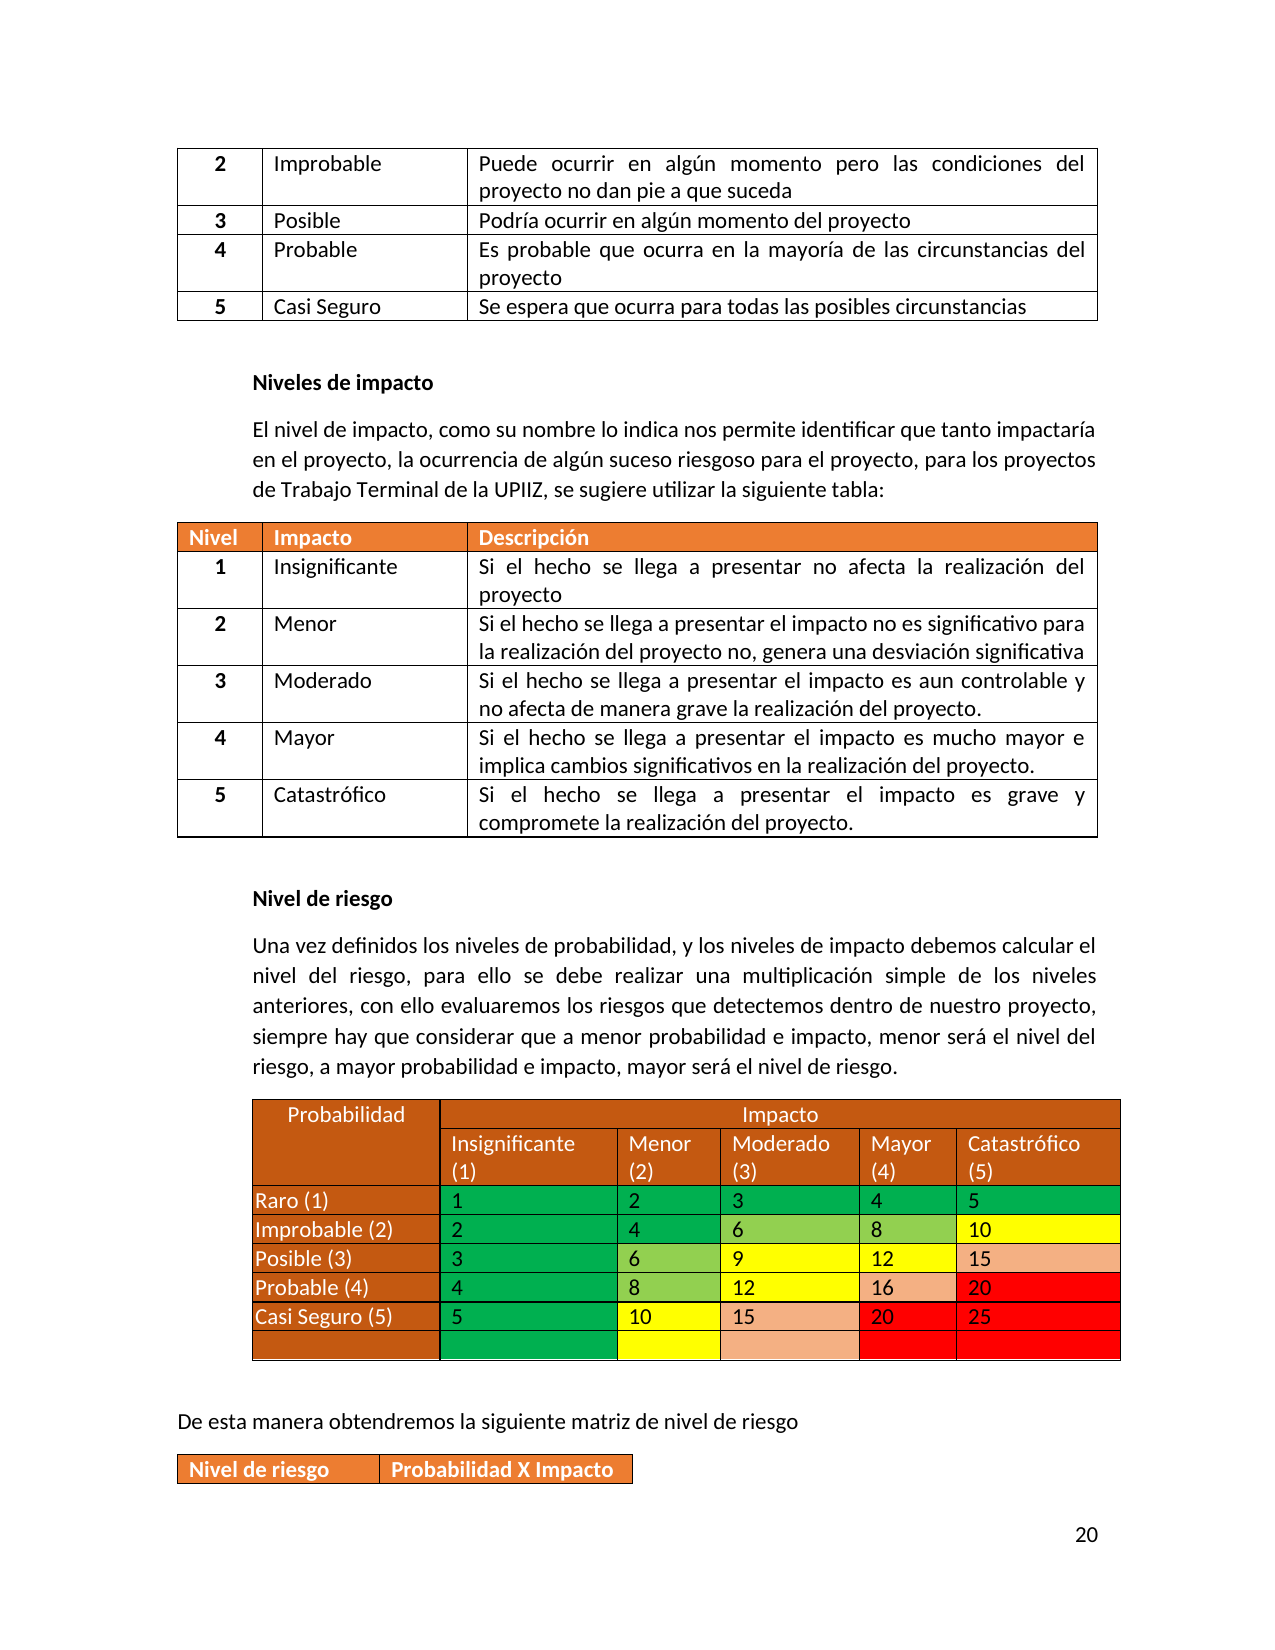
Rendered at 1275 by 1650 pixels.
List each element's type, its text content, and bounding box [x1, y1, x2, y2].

table_cell 2 [178, 609, 262, 665]
table_cell Catastrófico [263, 780, 467, 836]
table_header Probabilidad [253, 1100, 439, 1185]
table_cell Si el hecho se llega a presentar el impacto es mucho mayor e implica cambios significativos en la realización del proyecto. [468, 723, 1097, 779]
table_cell Posible [263, 206, 467, 234]
text Nivel de riesgo [252, 884, 1098, 912]
table_cell 9 [721, 1244, 859, 1272]
table_cell 20 [860, 1303, 956, 1330]
table_cell Es probable que ocurra en la mayoría de las circunstancias del proyecto [468, 235, 1097, 291]
table_cell Si el hecho se llega a presentar el impacto es grave y compromete la realización del proyecto. [468, 780, 1097, 836]
table_cell 8 [860, 1215, 956, 1243]
table_cell Puede ocurrir en algún momento pero las condiciones del proyecto no dan pie a que suceda [468, 149, 1097, 205]
table_cell 5 [178, 780, 262, 836]
table_cell Mayor [263, 723, 467, 779]
table_cell 16 [860, 1273, 956, 1301]
table_cell [957, 1331, 1120, 1359]
table_cell 6 [618, 1244, 720, 1272]
table_cell Catastrófico (5) [957, 1129, 1120, 1185]
table_header Nivel [178, 523, 262, 551]
table_cell Casi Seguro [263, 292, 467, 320]
table_cell Posible (3) [253, 1244, 439, 1272]
table_cell 15 [957, 1244, 1120, 1272]
table_cell Insignificante [263, 552, 467, 608]
table_cell 5 [441, 1303, 617, 1330]
table_cell 2 [441, 1215, 617, 1243]
table_cell 25 [957, 1303, 1120, 1330]
text Niveles de impacto [252, 368, 1098, 396]
table_header Impacto [263, 523, 467, 551]
table_cell 2 [178, 149, 262, 205]
table_cell 6 [721, 1215, 859, 1243]
table_cell [618, 1331, 720, 1359]
table_cell Podría ocurrir en algún momento del proyecto [468, 206, 1097, 234]
table_cell [253, 1331, 439, 1359]
table_cell Casi Seguro (5) [253, 1303, 439, 1330]
table_cell 4 [618, 1215, 720, 1243]
table_cell 15 [721, 1303, 859, 1330]
table_cell 5 [957, 1186, 1120, 1214]
table_cell 1 [178, 552, 262, 608]
table_cell 3 [178, 206, 262, 234]
table_cell [441, 1331, 617, 1359]
table_cell 12 [860, 1244, 956, 1272]
table_cell Moderado (3) [721, 1129, 859, 1185]
table_cell 3 [721, 1186, 859, 1214]
table_cell 1 [441, 1186, 617, 1214]
table_cell 4 [441, 1273, 617, 1301]
table_cell 3 [178, 666, 262, 722]
table_cell 10 [618, 1303, 720, 1330]
table_cell Improbable (2) [253, 1215, 439, 1243]
table_cell 2 [618, 1186, 720, 1214]
table_cell Se espera que ocurra para todas las posibles circunstancias [468, 292, 1097, 320]
table_header Impacto [441, 1100, 1120, 1128]
table_cell Probable (4) [253, 1273, 439, 1301]
table_cell 4 [178, 235, 262, 291]
table_cell 8 [618, 1273, 720, 1301]
table_cell Si el hecho se llega a presentar el impacto es aun controlable y no afecta de manera grave la realización del proyecto. [468, 666, 1097, 722]
table_cell 20 [957, 1273, 1120, 1301]
table_cell 4 [860, 1186, 956, 1214]
table_cell 12 [721, 1273, 859, 1301]
table_cell 10 [957, 1215, 1120, 1243]
table_cell Raro (1) [253, 1186, 439, 1214]
table_cell Improbable [263, 149, 467, 205]
table_header Probabilidad X Impacto [380, 1455, 632, 1483]
text Una vez definidos los niveles de probabilidad, y los niveles de impacto debemos calcular el nivel del riesgo, para ello se debe realizar una multiplicación simple de los niveles anteriores, con ello evaluaremos los riesgos que detectemos dentro de nuestro proyecto, siempre hay que considerar que a menor probabilidad e impacto, menor será el nivel del riesgo, a mayor probabilidad e impacto, mayor será el nivel de riesgo. [252, 931, 1098, 1080]
table_cell Si el hecho se llega a presentar el impacto no es significativo para la realización del proyecto no, genera una desviación significativa [468, 609, 1097, 665]
table_cell Menor (2) [618, 1129, 720, 1185]
text El nivel de impacto, como su nombre lo indica nos permite identificar que tanto impactaría en el proyecto, la ocurrencia de algún suceso riesgoso para el proyecto, para los proyectos de Trabajo Terminal de la UPIIZ, se sugiere utilizar la siguiente tabla: [252, 415, 1098, 503]
table_cell [721, 1331, 859, 1359]
table_cell 5 [178, 292, 262, 320]
text De esta manera obtendremos la siguiente matriz de nivel de riesgo [177, 1407, 1098, 1435]
table_cell 4 [178, 723, 262, 779]
table_cell Si el hecho se llega a presentar no afecta la realización del proyecto [468, 552, 1097, 608]
table_cell Mayor (4) [860, 1129, 956, 1185]
table_cell Moderado [263, 666, 467, 722]
table_cell Insignificante (1) [441, 1129, 617, 1185]
table_cell Menor [263, 609, 467, 665]
table_cell 3 [441, 1244, 617, 1272]
table_cell [860, 1331, 956, 1359]
table_header Descripción [468, 523, 1097, 551]
table_header Nivel de riesgo [178, 1455, 379, 1483]
table_cell Probable [263, 235, 467, 291]
